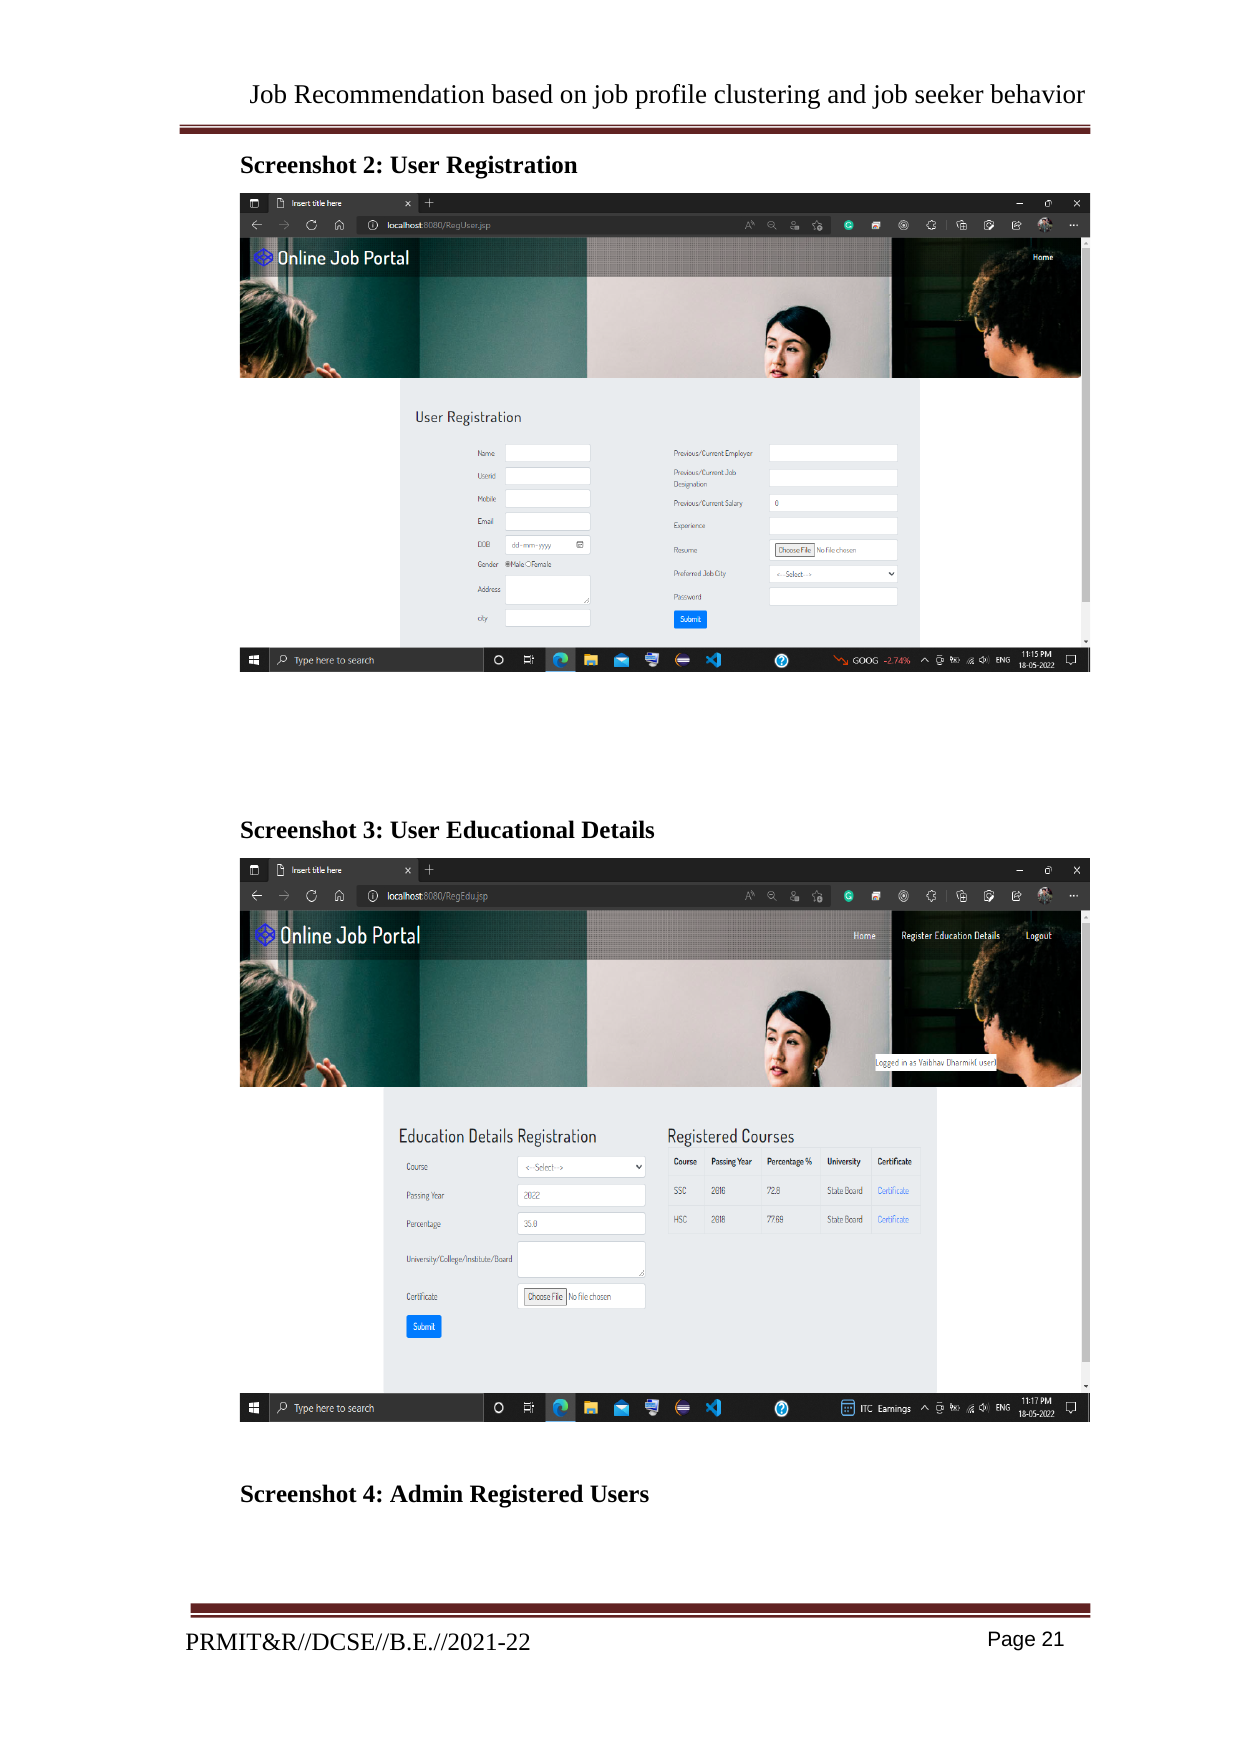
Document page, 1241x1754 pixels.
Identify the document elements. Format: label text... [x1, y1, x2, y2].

picture [239, 193, 1091, 672]
text Screenshot 4: Admin Registered Users [240, 1479, 1090, 1508]
text Screenshot 2: User Registration [240, 150, 1090, 179]
text Screenshot 3: User Educational Details [240, 815, 1090, 844]
picture [239, 858, 1090, 1422]
